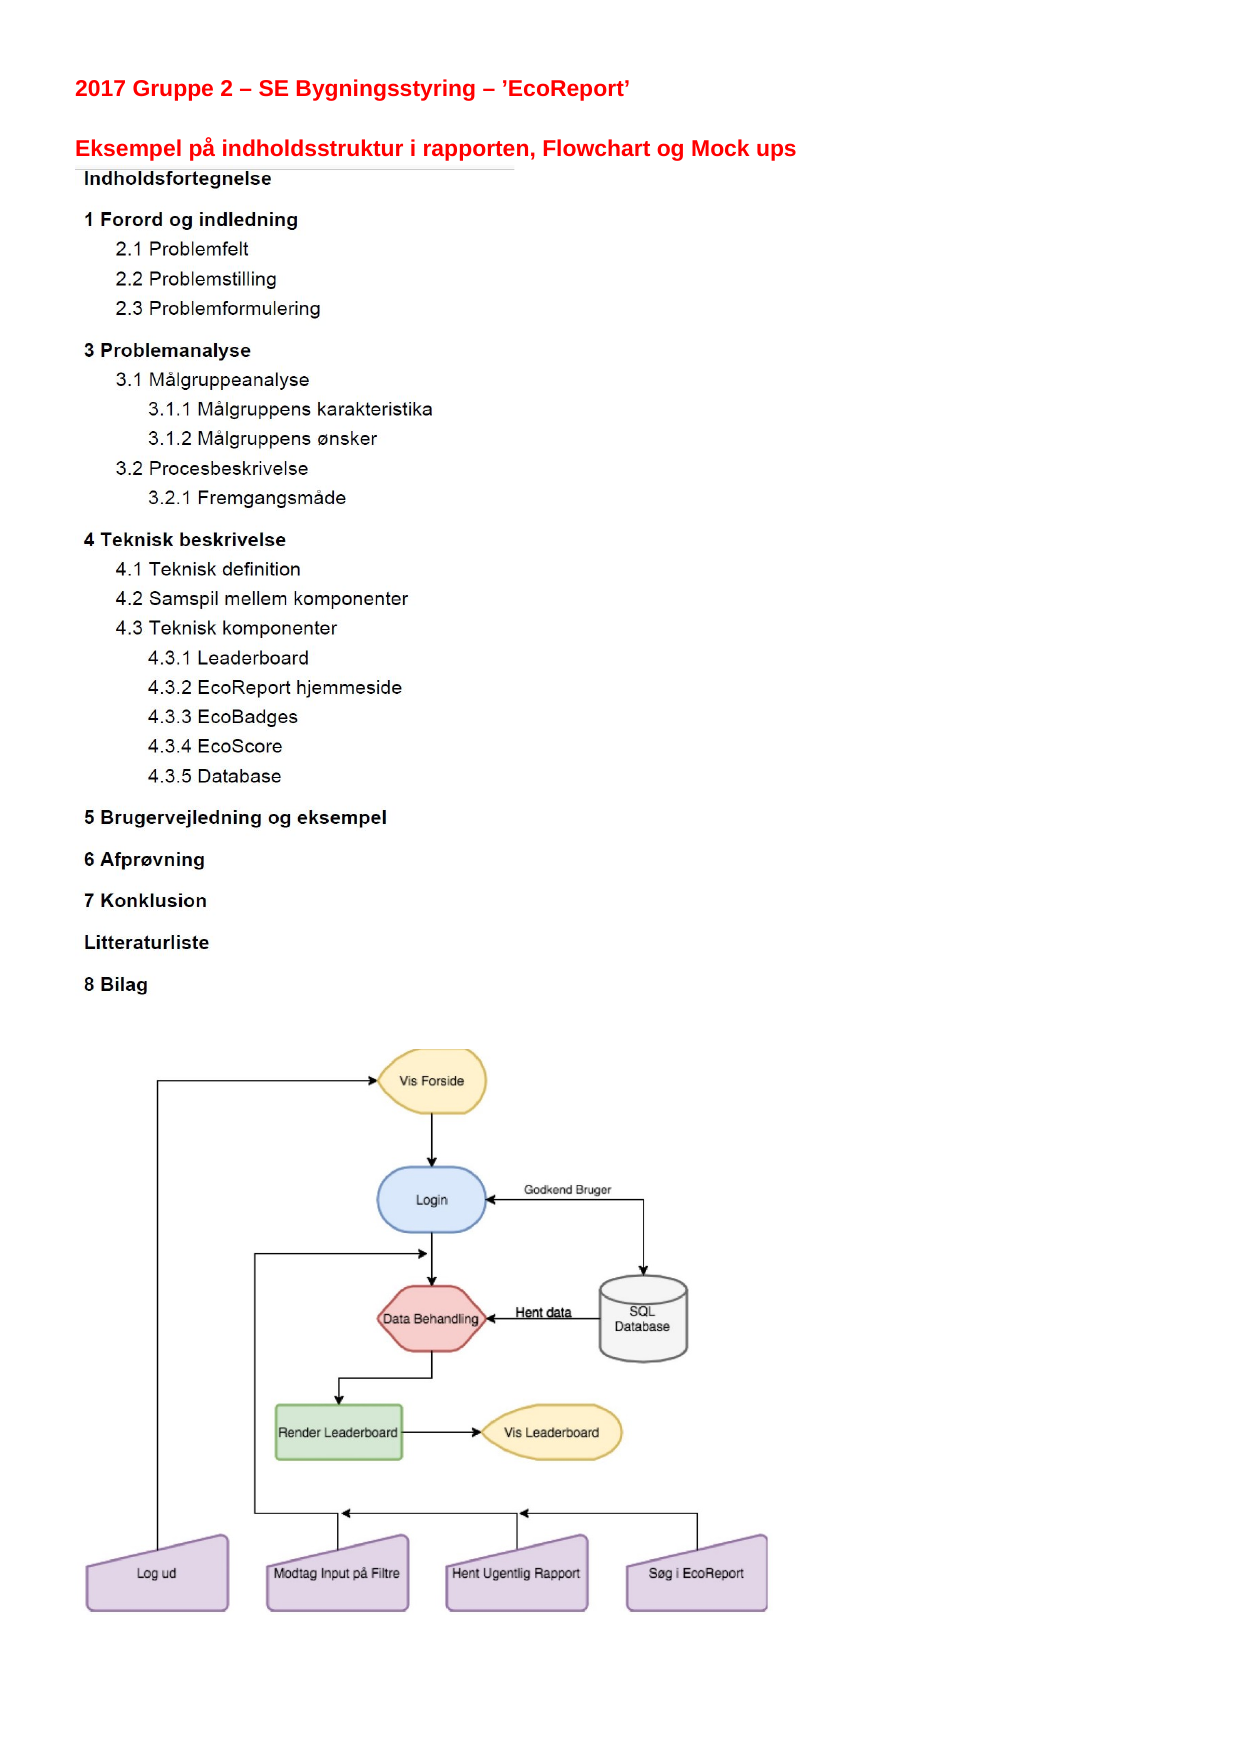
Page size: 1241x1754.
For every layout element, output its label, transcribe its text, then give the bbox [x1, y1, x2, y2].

picture [75, 1049, 774, 1615]
picture [75, 165, 515, 1015]
text Eksempel på indholdsstruktur i rapporten, Flowchart og Mock ups [75, 135, 1165, 162]
text 2017 Gruppe 2 – SE Bygningsstyring – ’EcoReport’ [75, 75, 1165, 101]
